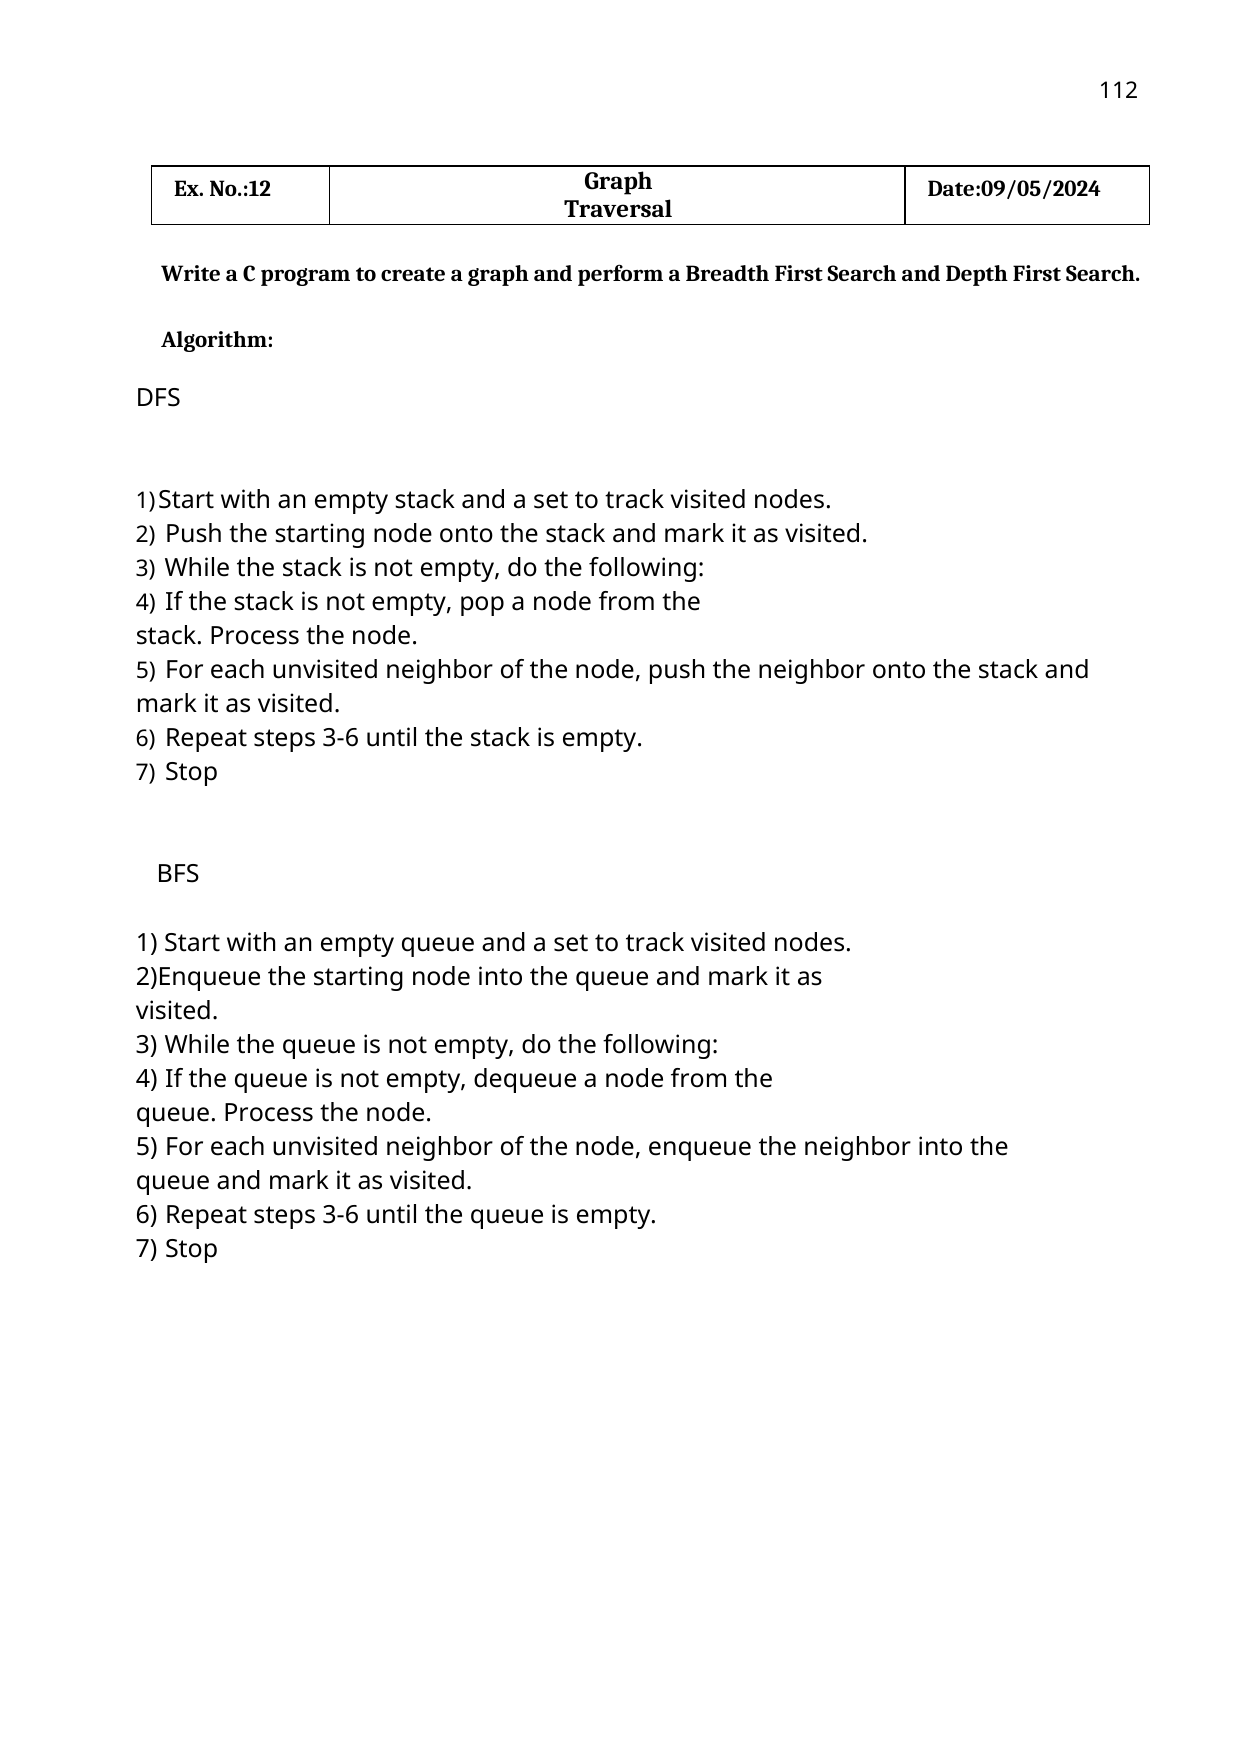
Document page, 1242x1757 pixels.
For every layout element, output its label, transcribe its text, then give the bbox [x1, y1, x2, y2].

text Algorithm: [161, 327, 1162, 353]
list Repeat steps 3-6 until the queue is empty. [135, 1197, 1162, 1231]
list Start with an empty stack and a set to track visited nodes. [135, 481, 1162, 515]
list Push the starting node onto the stack and mark it as visited. [135, 515, 1162, 549]
table_header Date:09/05/2024 [906, 167, 1149, 224]
list Stop [135, 1231, 1162, 1265]
table_header Graph Traversal [330, 167, 904, 224]
list If the stack is not empty, pop a node from the stack. Process the node. [136, 583, 738, 652]
text 1) Start with an empty queue and a set to track visited nodes. 2)Enqueue the starting node into the queue and mark it as visited. [136, 924, 872, 1026]
list While the queue is not empty, do the following: [135, 1026, 1162, 1060]
table_header Ex. No.:12 [152, 167, 329, 224]
text Write a C program to create a graph and perform a Breadth First Search and Depth First Search. [161, 261, 1162, 287]
text BFS [156, 856, 1162, 890]
list For each unvisited neighbor of the node, enqueue the neighbor into the queue and mark it as visited. [136, 1129, 1077, 1197]
list For each unvisited neighbor of the node, push the neighbor onto the stack and mark it as visited. [136, 652, 1114, 720]
list Stop [135, 754, 1162, 788]
list If the queue is not empty, dequeue a node from the queue. Process the node. [136, 1060, 816, 1128]
list Repeat steps 3-6 until the stack is empty. [135, 720, 1162, 754]
list While the stack is not empty, do the following: [135, 549, 1162, 583]
text DFS [136, 379, 1162, 413]
